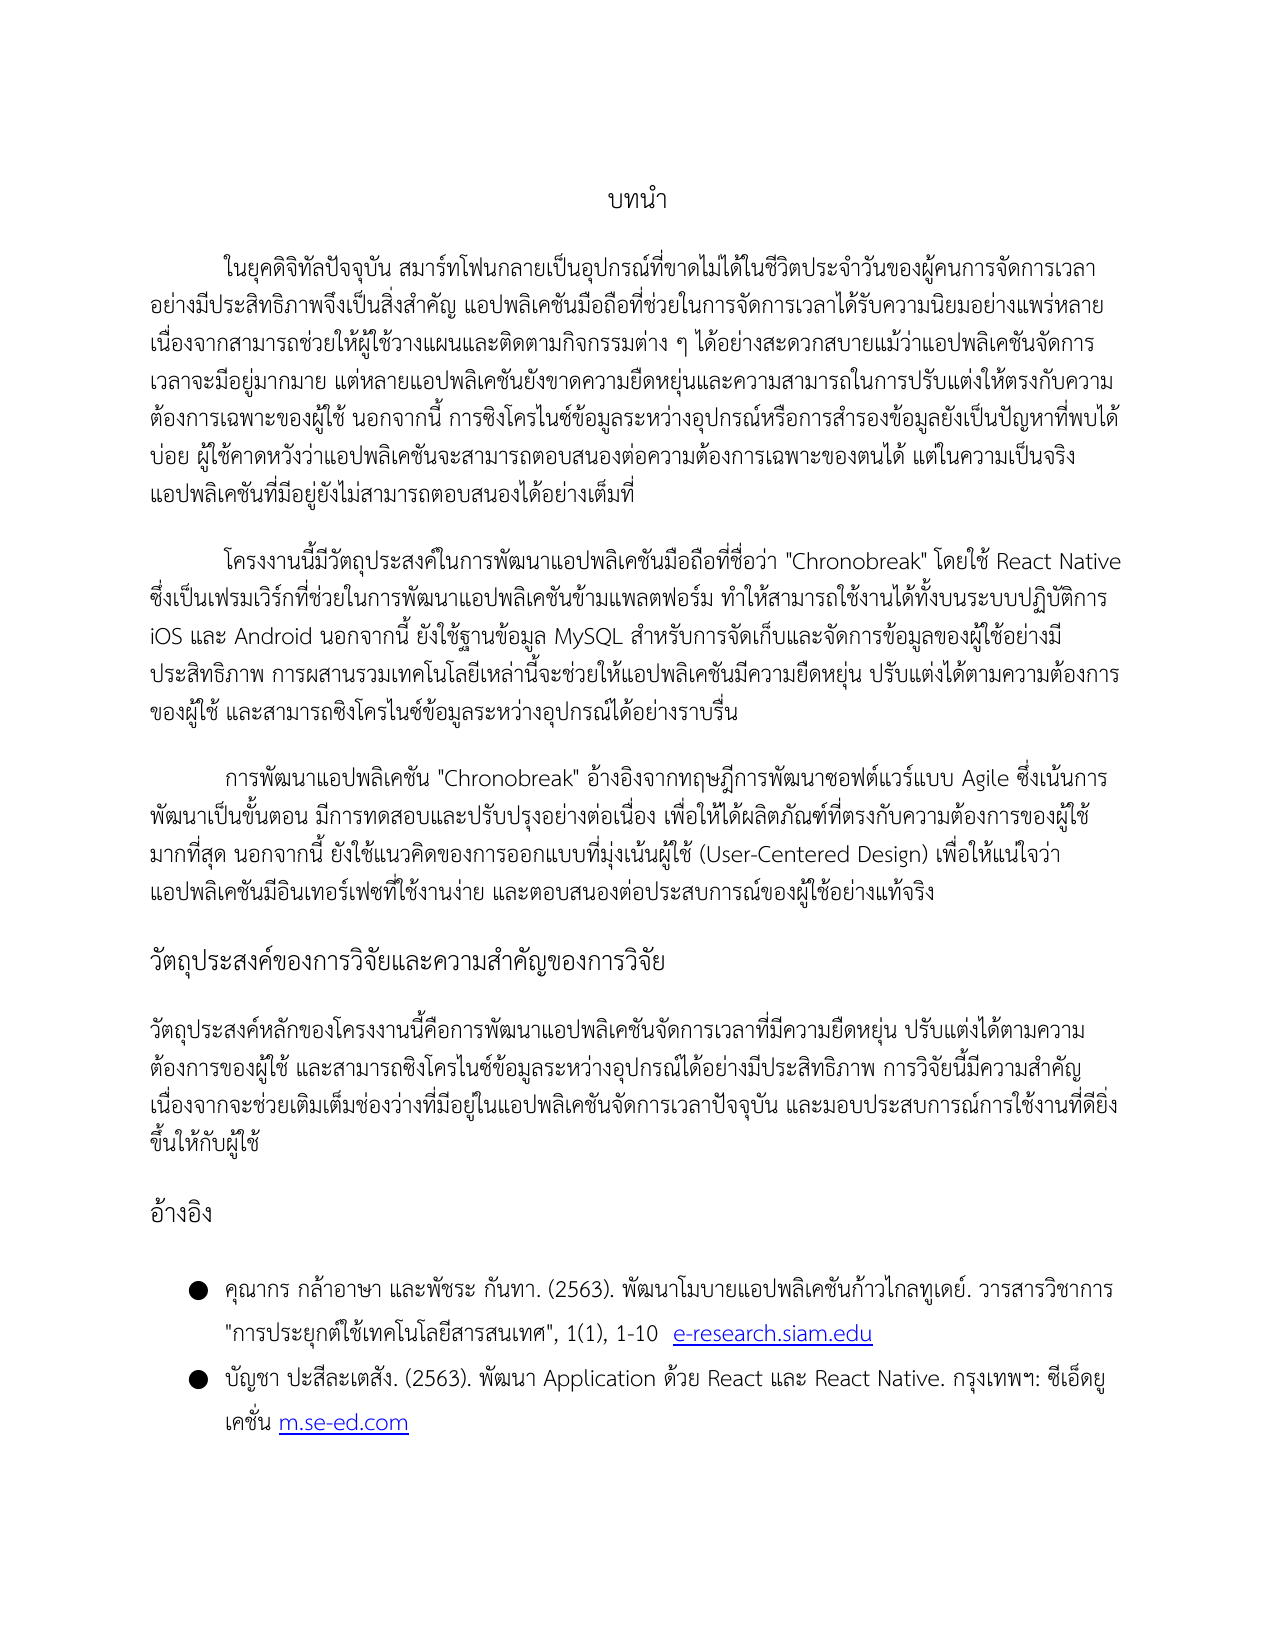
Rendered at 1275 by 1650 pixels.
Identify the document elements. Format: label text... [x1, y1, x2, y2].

text อ้างอิง [150, 1189, 1125, 1231]
text วัตถุประสงค์หลักของโครงงานนี้คือการพัฒนาแอปพลิเคชันจัดการเวลาที่มีความยืดหยุ่น ปรับแต่งได้ตามความต้องการของผู้ใช้ และสามารถซิงโครไนซ์ข้อมูลระหว่างอุปกรณ์ได้อย่างมีประสิทธิภาพ การวิจัยนี้มีความสำคัญเนื่องจากจะช่วยเติมเต็มช่องว่างที่มีอยู่ในแอปพลิเคชันจัดการเวลาปัจจุบัน และมอบประสบการณ์การใช้งานที่ดียิ่งขึ้นให้กับผู้ใช้ [150, 1009, 1125, 1160]
text โครงงานนี้มีวัตถุประสงค์ในการพัฒนาแอปพลิเคชันมือถือที่ชื่อว่า "Chronobreak" โดยใช้ React Native ซึ่งเป็นเฟรมเวิร์กที่ช่วยในการพัฒนาแอปพลิเคชันข้ามแพลตฟอร์ม ทำให้สามารถใช้งานได้ทั้งบนระบบปฏิบัติการ iOS และ Android นอกจากนี้ ยังใช้ฐานข้อมูล MySQL สำหรับการจัดเก็บและจัดการข้อมูลของผู้ใช้อย่างมีประสิทธิภาพ การผสานรวมเทคโนโลยีเหล่านี้จะช่วยให้แอปพลิเคชันมีความยืดหยุ่น ปรับแต่งได้ตามความต้องการของผู้ใช้ และสามารถซิงโครไนซ์ข้อมูลระหว่างอุปกรณ์ได้อย่างราบรื่น [150, 540, 1125, 728]
text วัตถุประสงค์ของการวิจัยและความสำคัญของการวิจัย [150, 937, 1125, 980]
list คุณากร กล้าอาษา และพัชระ กันทา. (2563). พัฒนาโมบายแอปพลิเคชันก้าวไกลทูเดย์. วารสารวิชาการ "การประยุกต์ใช้เทคโนโลยีสารสนเทศ", 1(1), 1-10 e-research.siam.edu [187, 1261, 1125, 1349]
text การพัฒนาแอปพลิเคชัน "Chronobreak" อ้างอิงจากทฤษฎีการพัฒนาซอฟต์แวร์แบบ Agile ซึ่งเน้นการพัฒนาเป็นขั้นตอน มีการทดสอบและปรับปรุงอย่างต่อเนื่อง เพื่อให้ได้ผลิตภัณฑ์ที่ตรงกับความต้องการของผู้ใช้มากที่สุด นอกจากนี้ ยังใช้แนวคิดของการออกแบบที่มุ่งเน้นผู้ใช้ (User-Centered Design) เพื่อให้แน่ใจว่าแอปพลิเคชันมีอินเทอร์เฟซที่ใช้งานง่าย และตอบสนองต่อประสบการณ์ของผู้ใช้อย่างแท้จริง [150, 757, 1125, 908]
text บทนำ [150, 175, 1125, 217]
list บัญชา ปะสีละเตสัง. (2563). พัฒนา Application ด้วย React และ React Native. กรุงเทพฯ: ซีเอ็ดยูเคชั่น m.se-ed.com [187, 1349, 1125, 1438]
text ในยุคดิจิทัลปัจจุบัน สมาร์ทโฟนกลายเป็นอุปกรณ์ที่ขาดไม่ได้ในชีวิตประจำวันของผู้คนการจัดการเวลาอย่างมีประสิทธิภาพจึงเป็นสิ่งสำคัญ แอปพลิเคชันมือถือที่ช่วยในการจัดการเวลาได้รับความนิยมอย่างแพร่หลายเนื่องจากสามารถช่วยให้ผู้ใช้วางแผนและติดตามกิจกรรมต่าง ๆ ได้อย่างสะดวกสบายแม้ว่าแอปพลิเคชันจัดการเวลาจะมีอยู่มากมาย แต่หลายแอปพลิเคชันยังขาดความยืดหยุ่นและความสามารถในการปรับแต่งให้ตรงกับความต้องการเฉพาะของผู้ใช้ นอกจากนี้ การซิงโครไนซ์ข้อมูลระหว่างอุปกรณ์หรือการสำรองข้อมูลยังเป็นปัญหาที่พบได้บ่อย ผู้ใช้คาดหวังว่าแอปพลิเคชันจะสามารถตอบสนองต่อความต้องการเฉพาะของตนได้ แต่ในความเป็นจริง แอปพลิเคชันที่มีอยู่ยังไม่สามารถตอบสนองได้อย่างเต็มที่ [150, 247, 1125, 511]
